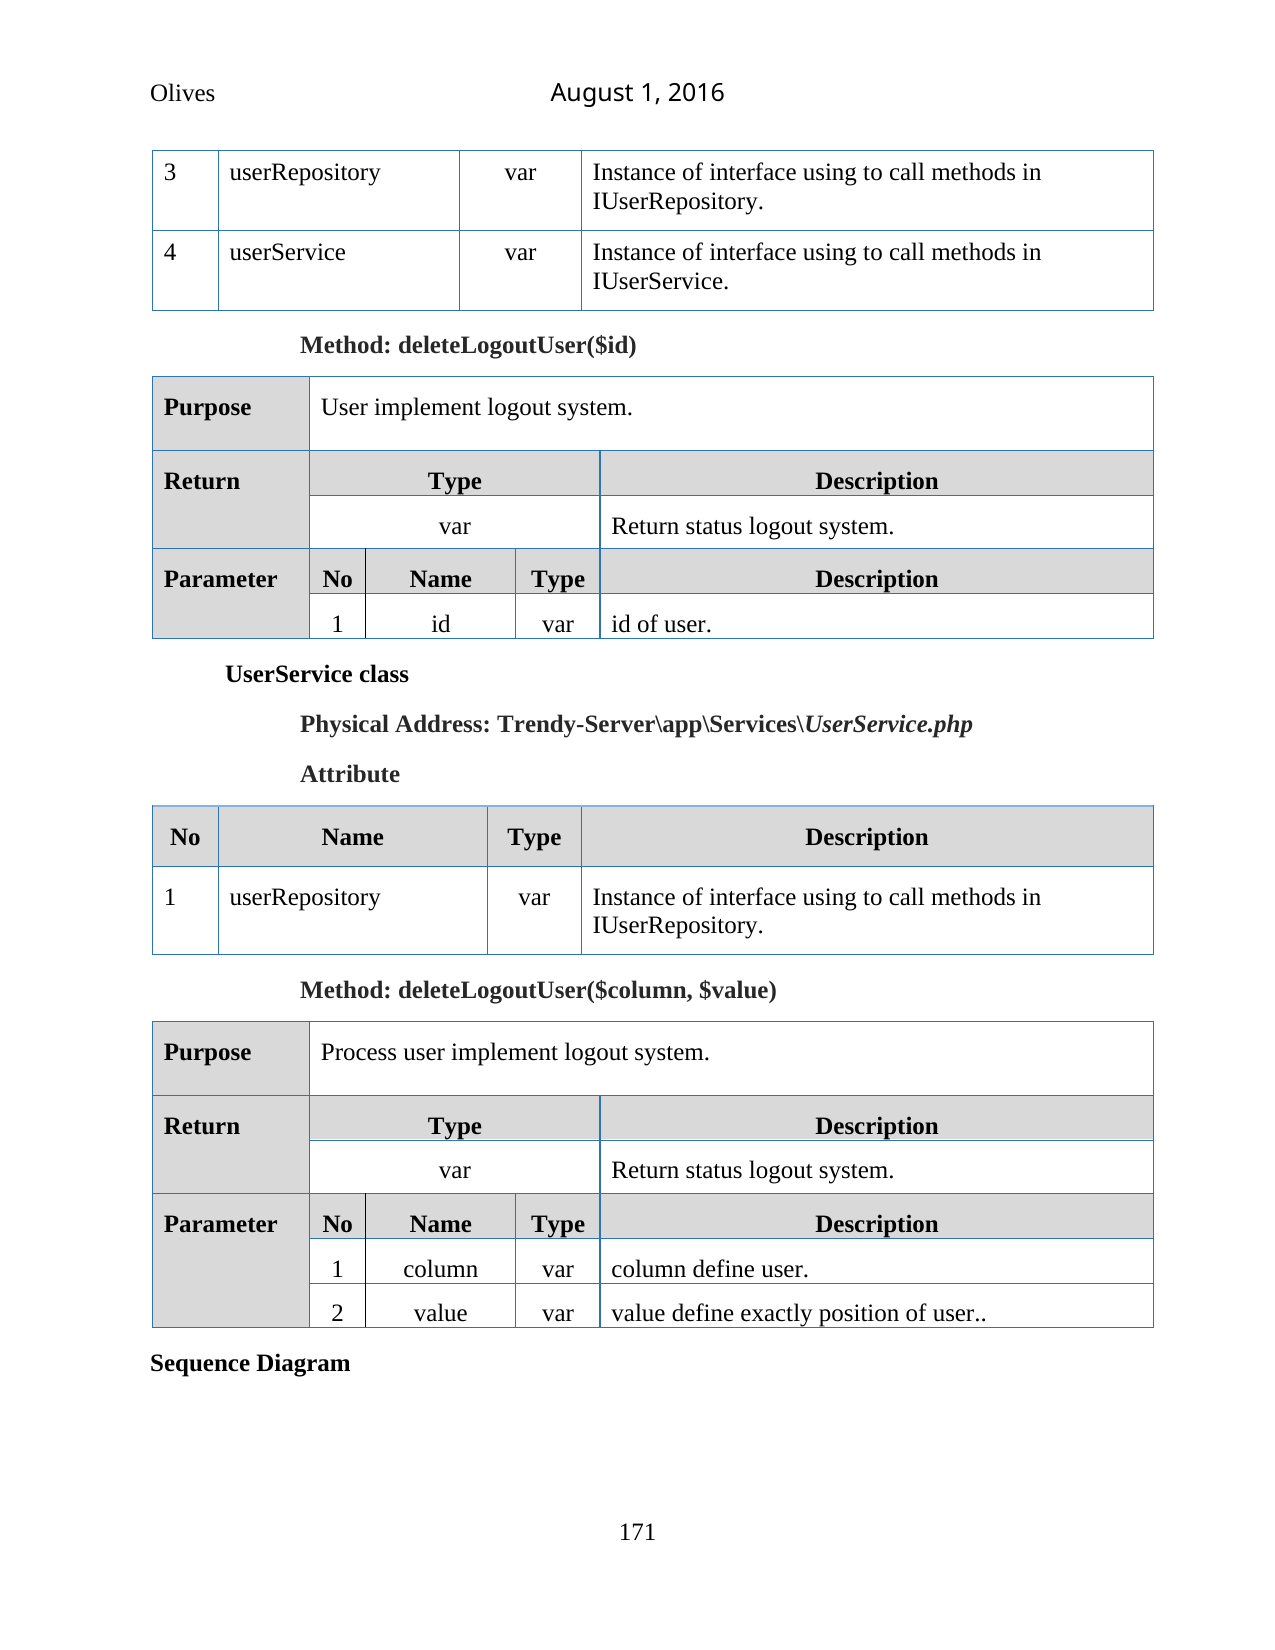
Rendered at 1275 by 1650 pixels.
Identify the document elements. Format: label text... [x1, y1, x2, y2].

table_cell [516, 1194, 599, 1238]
subtitle Method: deleteLogoutUser($id) [300, 326, 1125, 361]
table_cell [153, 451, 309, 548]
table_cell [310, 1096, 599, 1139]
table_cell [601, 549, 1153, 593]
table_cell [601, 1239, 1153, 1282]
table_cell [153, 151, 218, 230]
subtitle Attribute [300, 754, 1125, 790]
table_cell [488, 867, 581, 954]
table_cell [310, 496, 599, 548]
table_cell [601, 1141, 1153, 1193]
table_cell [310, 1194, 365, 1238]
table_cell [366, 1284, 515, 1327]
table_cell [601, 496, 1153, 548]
subtitle UserService class [225, 654, 1125, 689]
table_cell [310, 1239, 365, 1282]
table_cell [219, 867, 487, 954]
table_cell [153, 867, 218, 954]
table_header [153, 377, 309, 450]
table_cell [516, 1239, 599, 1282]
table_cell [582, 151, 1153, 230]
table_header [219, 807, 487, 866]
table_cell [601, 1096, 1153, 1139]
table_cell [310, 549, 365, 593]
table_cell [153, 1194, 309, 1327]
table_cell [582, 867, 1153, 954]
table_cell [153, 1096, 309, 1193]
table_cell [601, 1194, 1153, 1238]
subtitle Physical Address: Trendy-Server\app\Services\UserService.php [300, 704, 1125, 739]
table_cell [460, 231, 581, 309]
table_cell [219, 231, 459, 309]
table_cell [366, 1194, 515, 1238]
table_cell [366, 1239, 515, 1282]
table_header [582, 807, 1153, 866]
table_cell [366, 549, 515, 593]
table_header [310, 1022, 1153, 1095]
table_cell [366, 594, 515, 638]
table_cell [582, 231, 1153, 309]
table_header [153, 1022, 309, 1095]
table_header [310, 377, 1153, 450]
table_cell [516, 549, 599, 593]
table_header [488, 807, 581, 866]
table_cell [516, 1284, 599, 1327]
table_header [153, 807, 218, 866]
subtitle Method: deleteLogoutUser($column, $value) [300, 970, 1125, 1006]
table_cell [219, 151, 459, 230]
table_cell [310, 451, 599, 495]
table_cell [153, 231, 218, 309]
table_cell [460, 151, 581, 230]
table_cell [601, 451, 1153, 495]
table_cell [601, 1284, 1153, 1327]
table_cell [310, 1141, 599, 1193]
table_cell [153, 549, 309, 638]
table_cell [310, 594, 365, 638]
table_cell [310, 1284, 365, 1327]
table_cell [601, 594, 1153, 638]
subtitle Sequence Diagram [150, 1343, 1125, 1379]
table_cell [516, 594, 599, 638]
